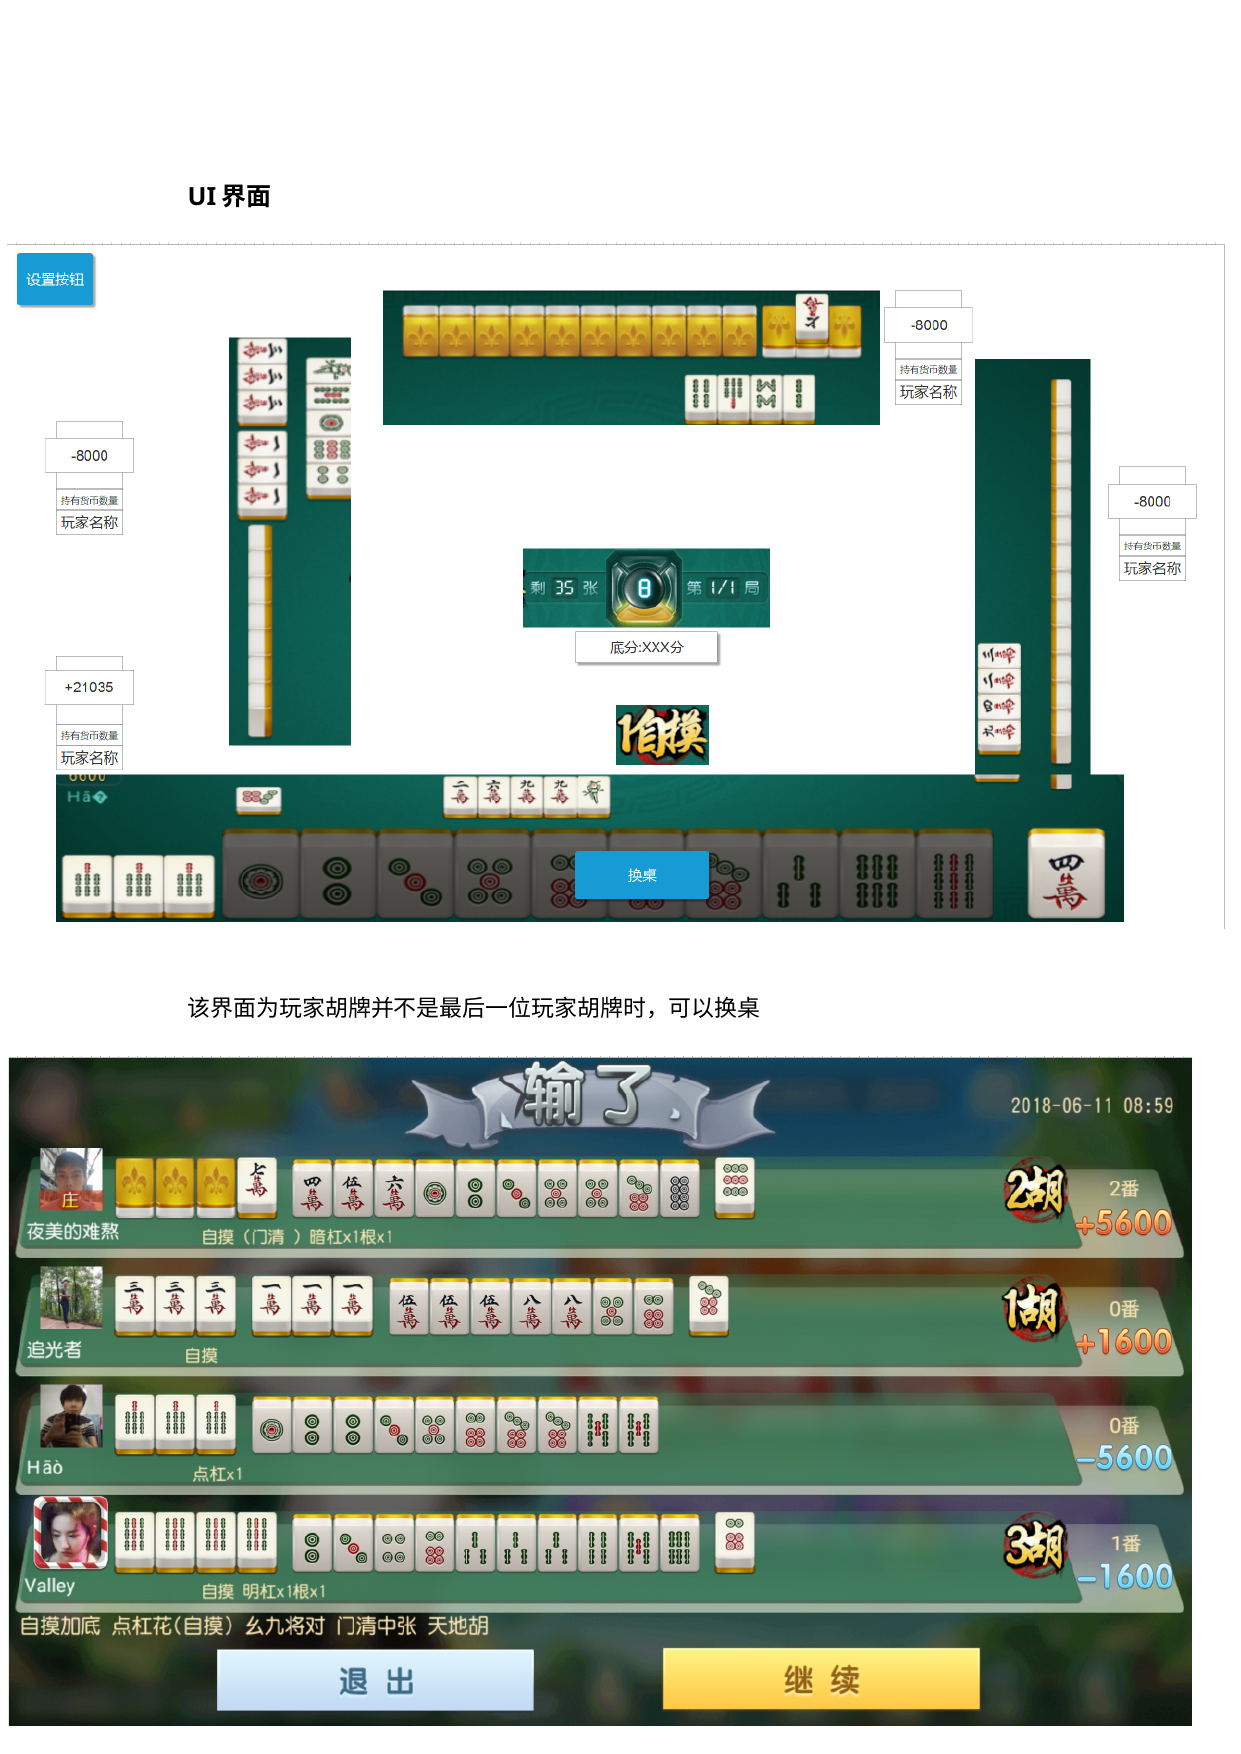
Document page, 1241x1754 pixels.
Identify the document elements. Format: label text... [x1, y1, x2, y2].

text UI界面 [187, 162, 1053, 227]
picture [7, 1056, 1192, 1724]
text 该界面为玩家胡牌并不是最后一位玩家胡牌时，可以换桌 [187, 974, 1053, 1039]
picture [6, 243, 1224, 928]
